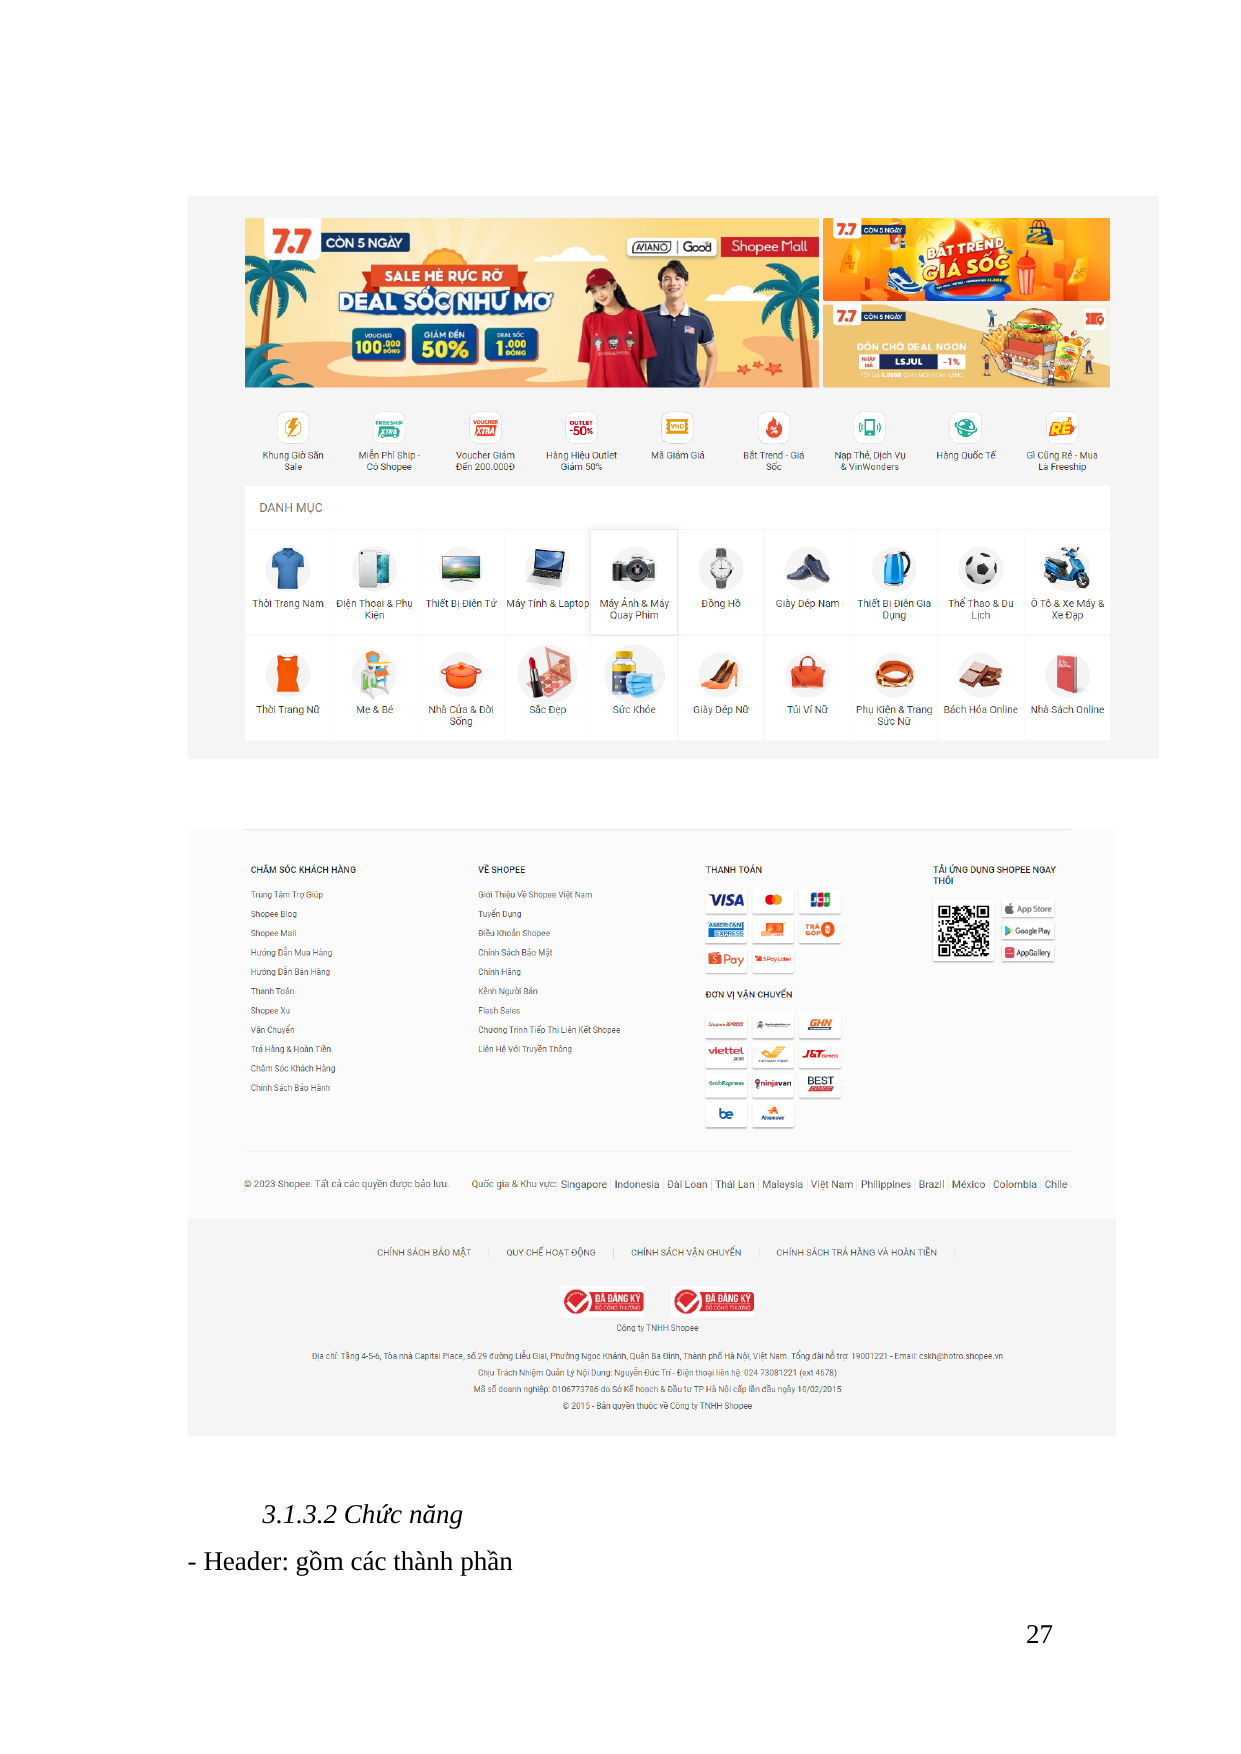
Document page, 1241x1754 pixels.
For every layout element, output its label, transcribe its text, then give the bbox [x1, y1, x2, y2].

picture [187, 196, 1159, 759]
text - Header: gồm các thành phần [187, 1545, 1053, 1576]
picture [187, 821, 1116, 1436]
text 3.1.3.2 Chức năng [187, 1498, 1053, 1529]
